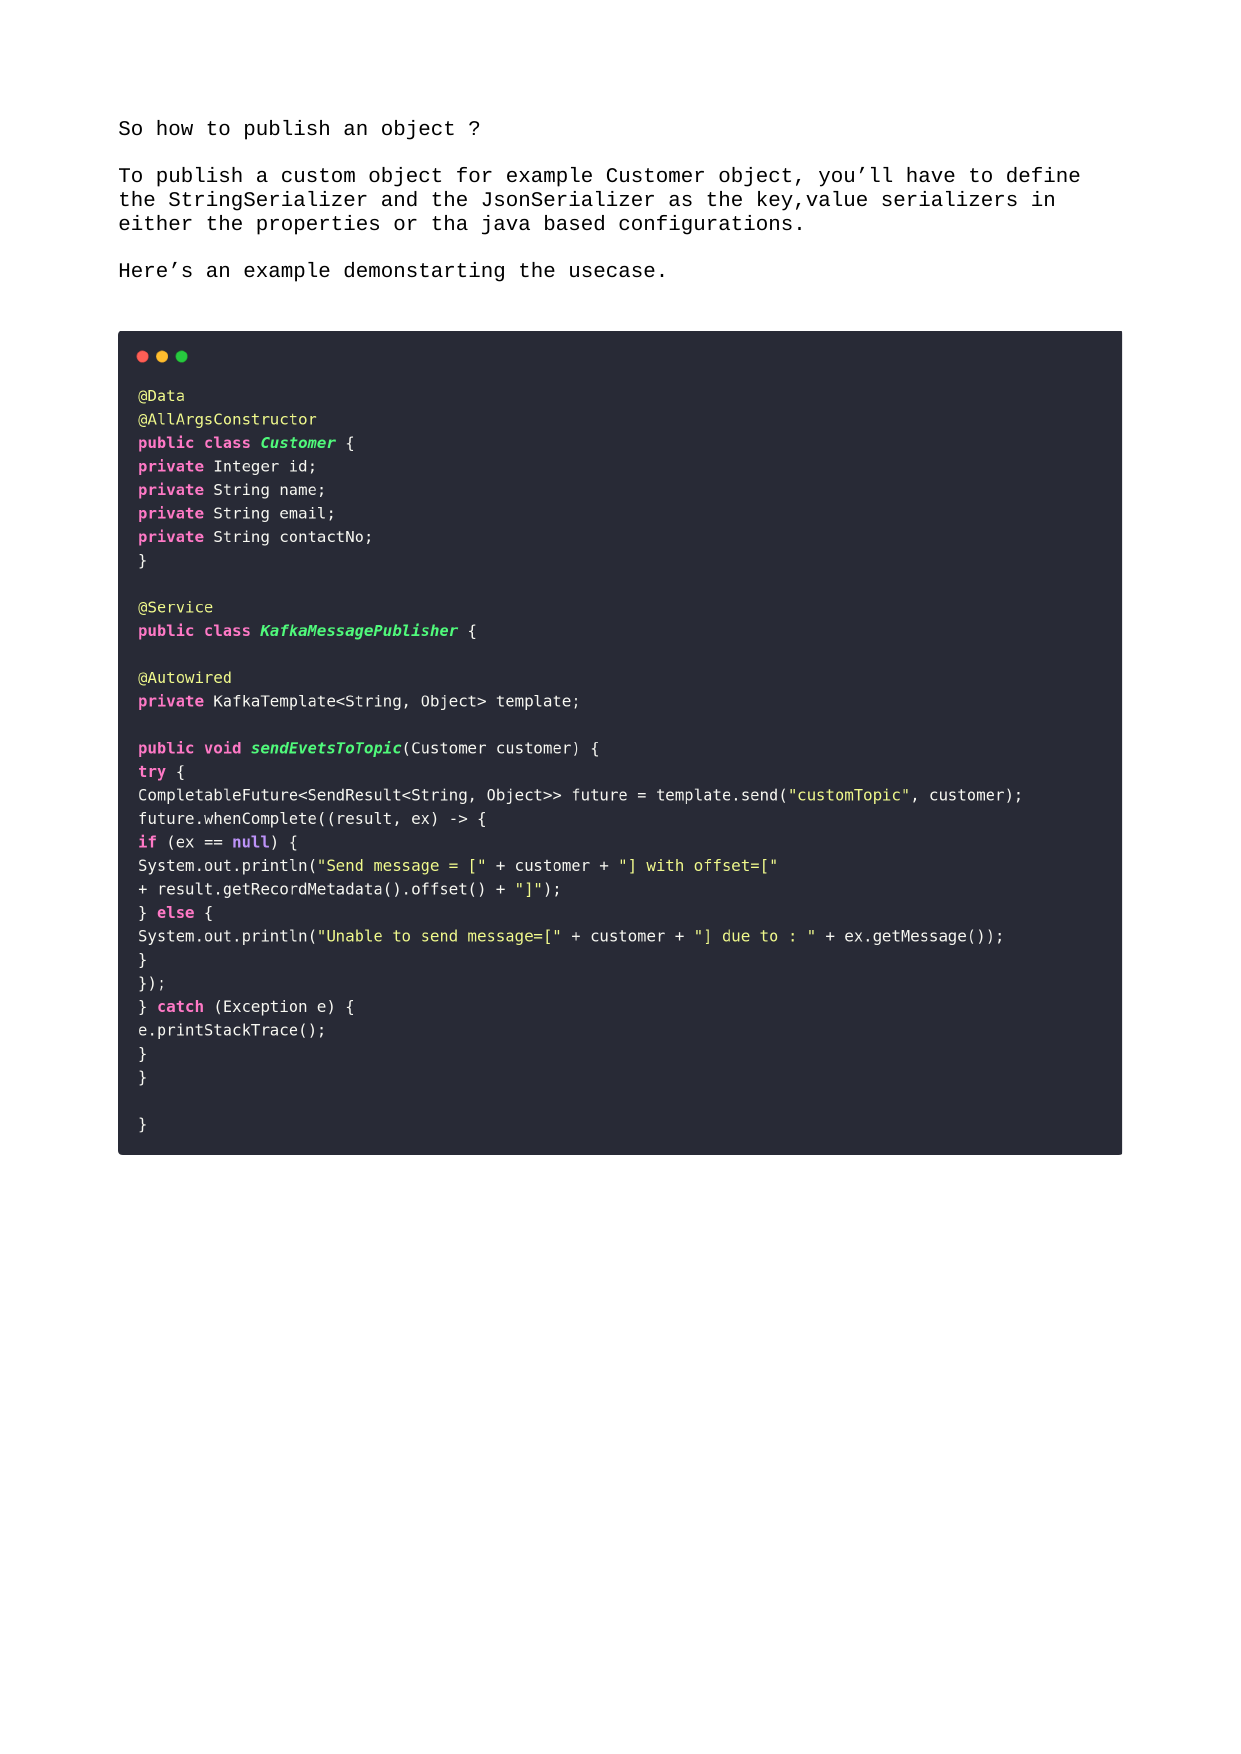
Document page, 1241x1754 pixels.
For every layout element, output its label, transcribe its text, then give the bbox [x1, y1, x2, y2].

text Here’s an example demonstarting the usecase. [118, 260, 1122, 284]
text To publish a custom object for example Customer object, you’ll have to define the StringSerializer and the JsonSerializer as the key,value serializers in either the properties or tha java based configurations. [118, 165, 1122, 236]
text So how to publish an object ? [118, 118, 1122, 142]
picture [118, 331, 1123, 1155]
